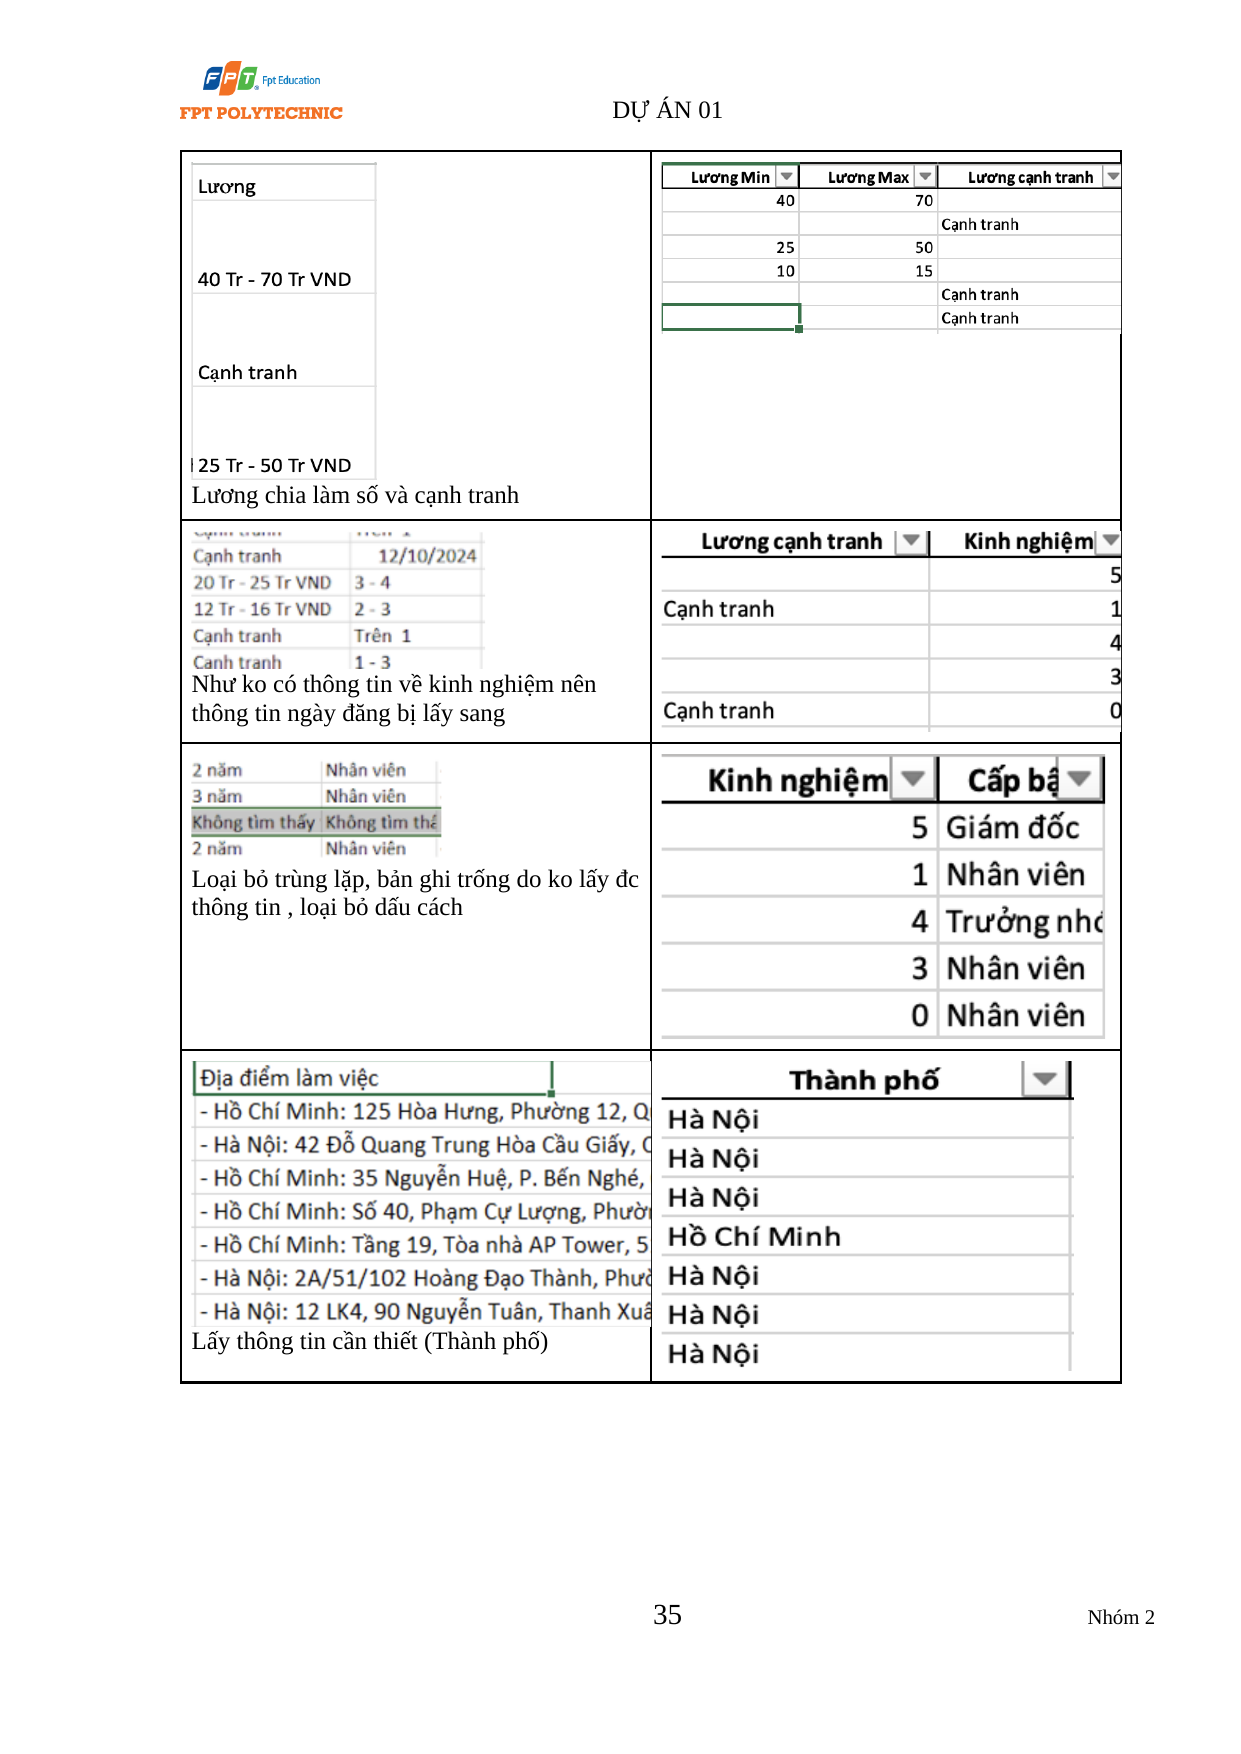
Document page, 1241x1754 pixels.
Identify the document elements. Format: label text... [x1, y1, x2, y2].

table_cell [652, 152, 1120, 519]
picture [191, 1061, 652, 1327]
picture [191, 754, 442, 864]
table_cell [652, 1051, 1120, 1381]
picture [661, 531, 1122, 732]
picture [661, 162, 1122, 334]
picture [191, 531, 486, 669]
picture [180, 61, 344, 119]
table_cell Như ko có thông tin về kinh nghiệm nên thông tin ngày đăng bị lấy sang [182, 521, 650, 742]
picture [661, 754, 1106, 1039]
table_cell [652, 521, 1120, 742]
table_cell [652, 744, 1120, 1049]
table_cell Lương chia làm số và cạnh tranh [182, 152, 650, 519]
picture [661, 1061, 1074, 1371]
table_cell Loại bỏ trùng lặp, bản ghi trống do ko lấy đc thông tin , loại bỏ dấu cách [182, 744, 650, 1049]
table_cell Lấy thông tin cần thiết (Thành phố) [182, 1051, 650, 1381]
picture [191, 162, 377, 480]
